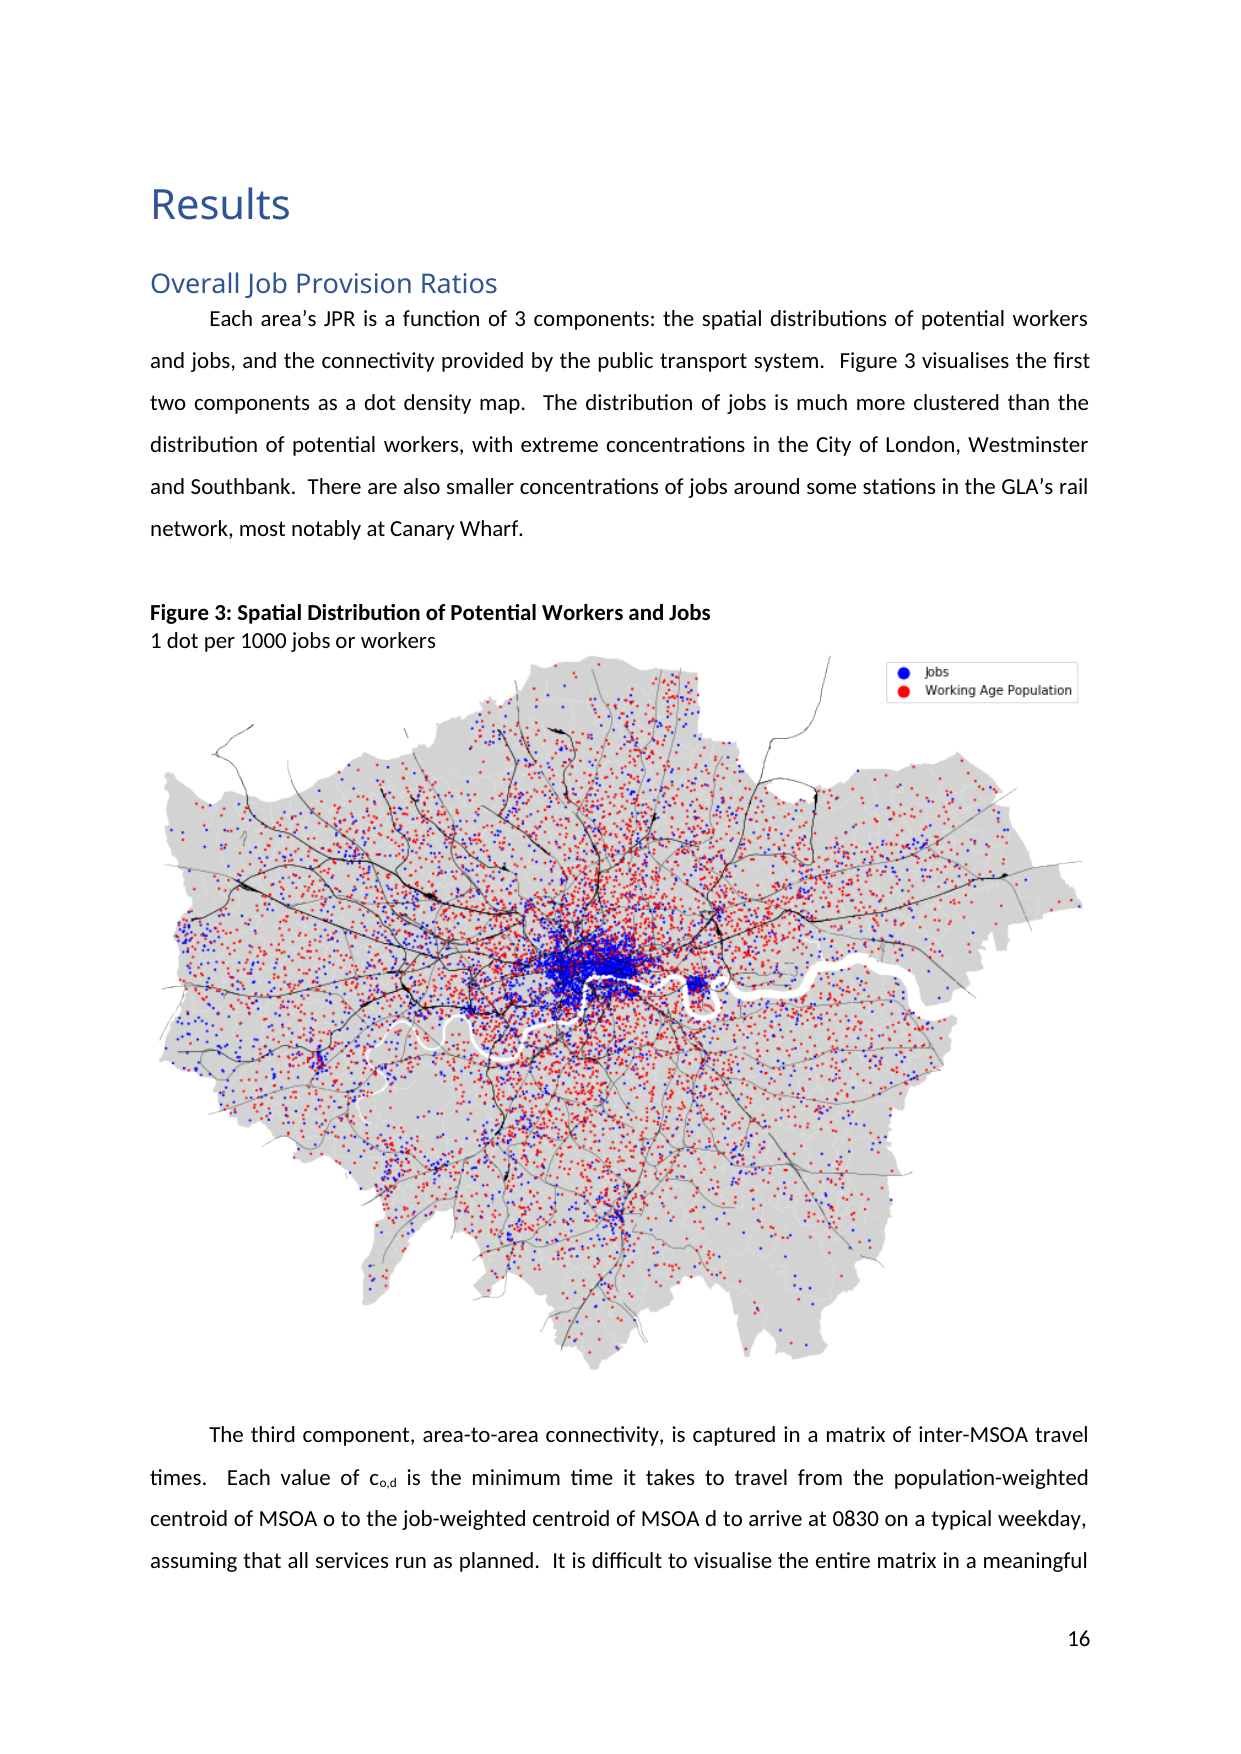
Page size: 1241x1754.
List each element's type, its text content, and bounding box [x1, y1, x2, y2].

text Each area’s JPR is a function of 3 components: the spatial distributions of potential workers and jobs, and the connectivity provided by the public transport system. Figure 3 visualises the first two components as a dot density map. The distribution of jobs is much more clustered than the distribution of potential workers, with extreme concentrations in the City of London, Westminster and Southbank. There are also smaller concentrations of jobs around some stations in the GLA’s rail network, most notably at Canary Wharf. [150, 304, 1090, 542]
picture [150, 653, 1091, 1379]
text Figure 3: Spatial Distribution of Potential Workers and Jobs [150, 598, 1090, 626]
subtitle Overall Job Provision Ratios [150, 264, 1090, 301]
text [150, 1421, 1090, 1574]
text 1 dot per 1000 jobs or workers [150, 626, 1090, 653]
subtitle Results [150, 175, 1090, 232]
